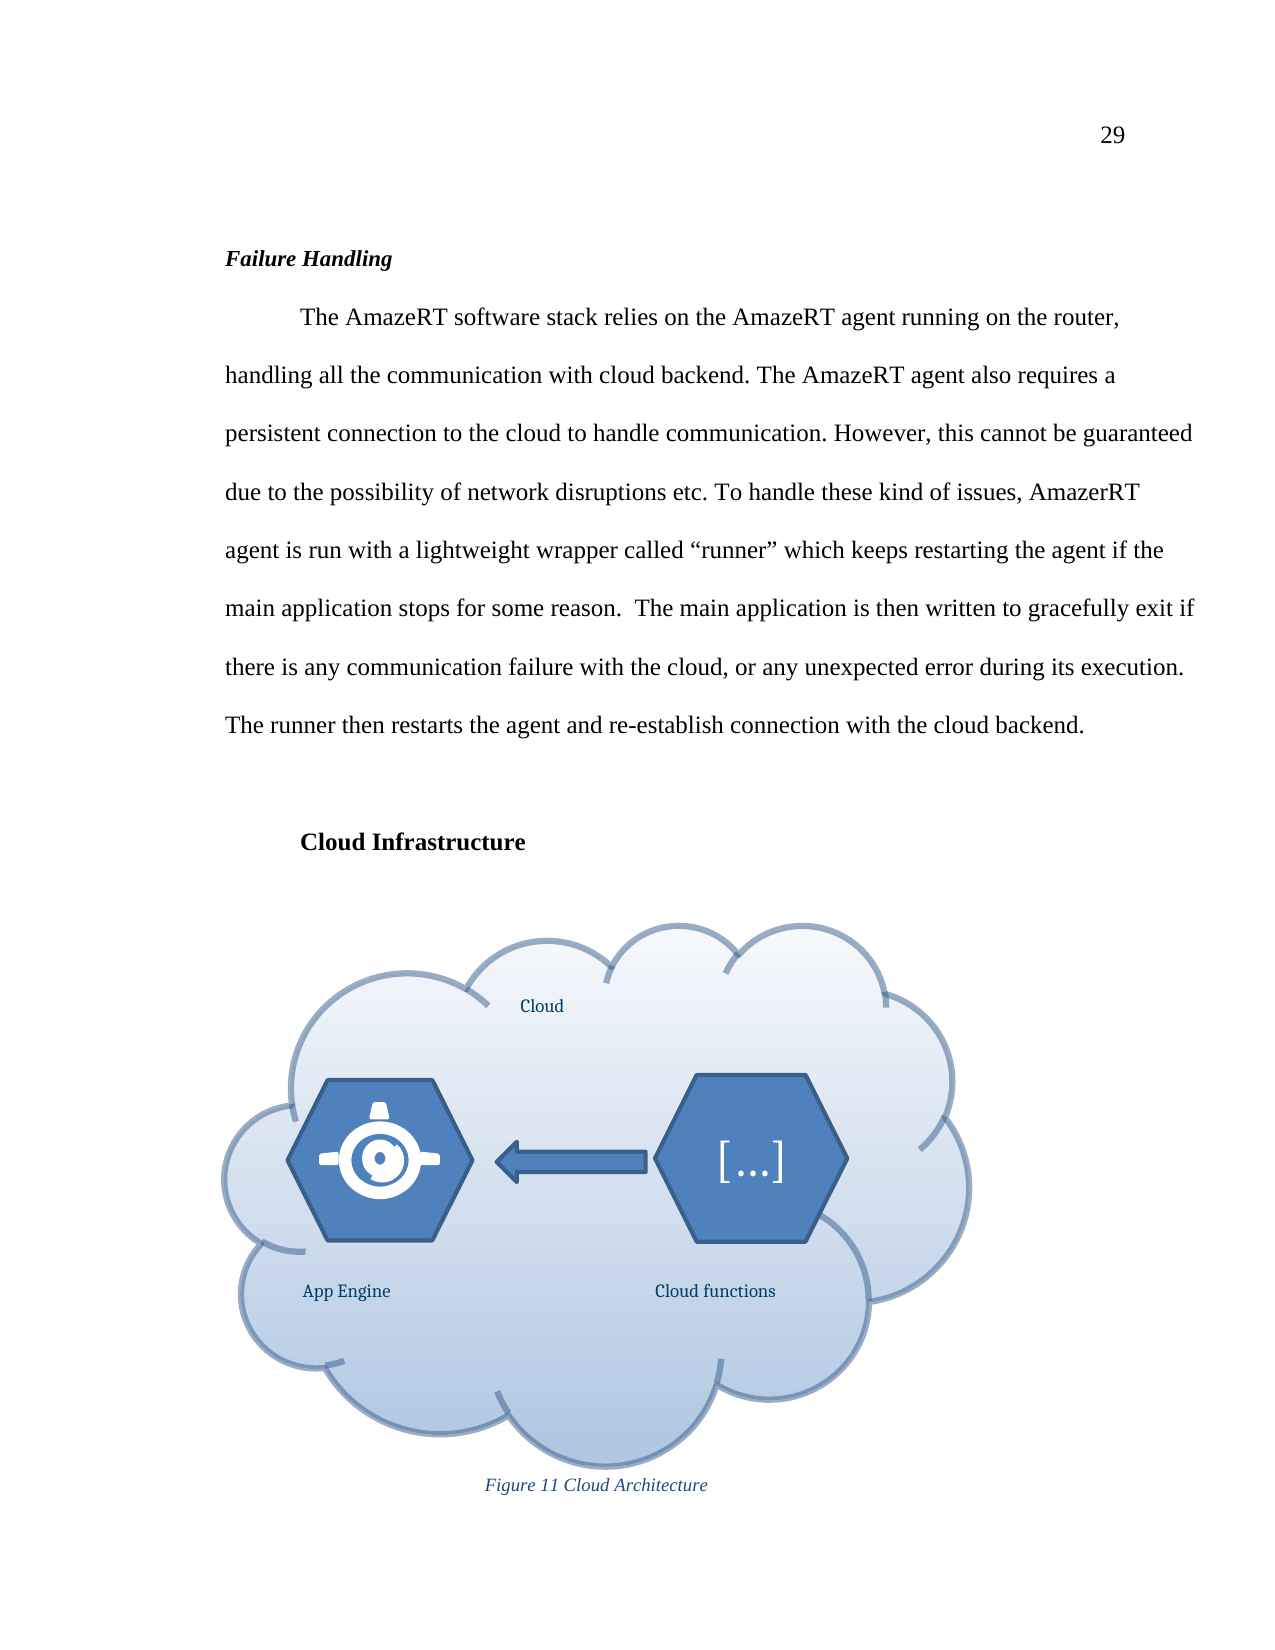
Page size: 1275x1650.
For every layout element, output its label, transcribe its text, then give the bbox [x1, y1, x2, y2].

subtitle Failure Handling [225, 220, 1125, 278]
subtitle Cloud Infrastructure [225, 803, 1125, 862]
text The AmazeRT software stack relies on the AmazeRT agent running on the router, handling all the communication with cloud backend. The AmazeRT agent also requires a persistent connection to the cloud to handle communication. However, this cannot be guaranteed due to the possibility of network disruptions etc. To handle these kind of issues, AmazerRT agent is run with a lightweight wrapper called “runner” which keeps restarting the agent if the main application stops for some reason. The main application is then written to gracefully exit if there is any communication failure with the cloud, or any unexpected error during its execution. The runner then restarts the agent and re-establish connection with the cloud backend. [225, 278, 1200, 745]
